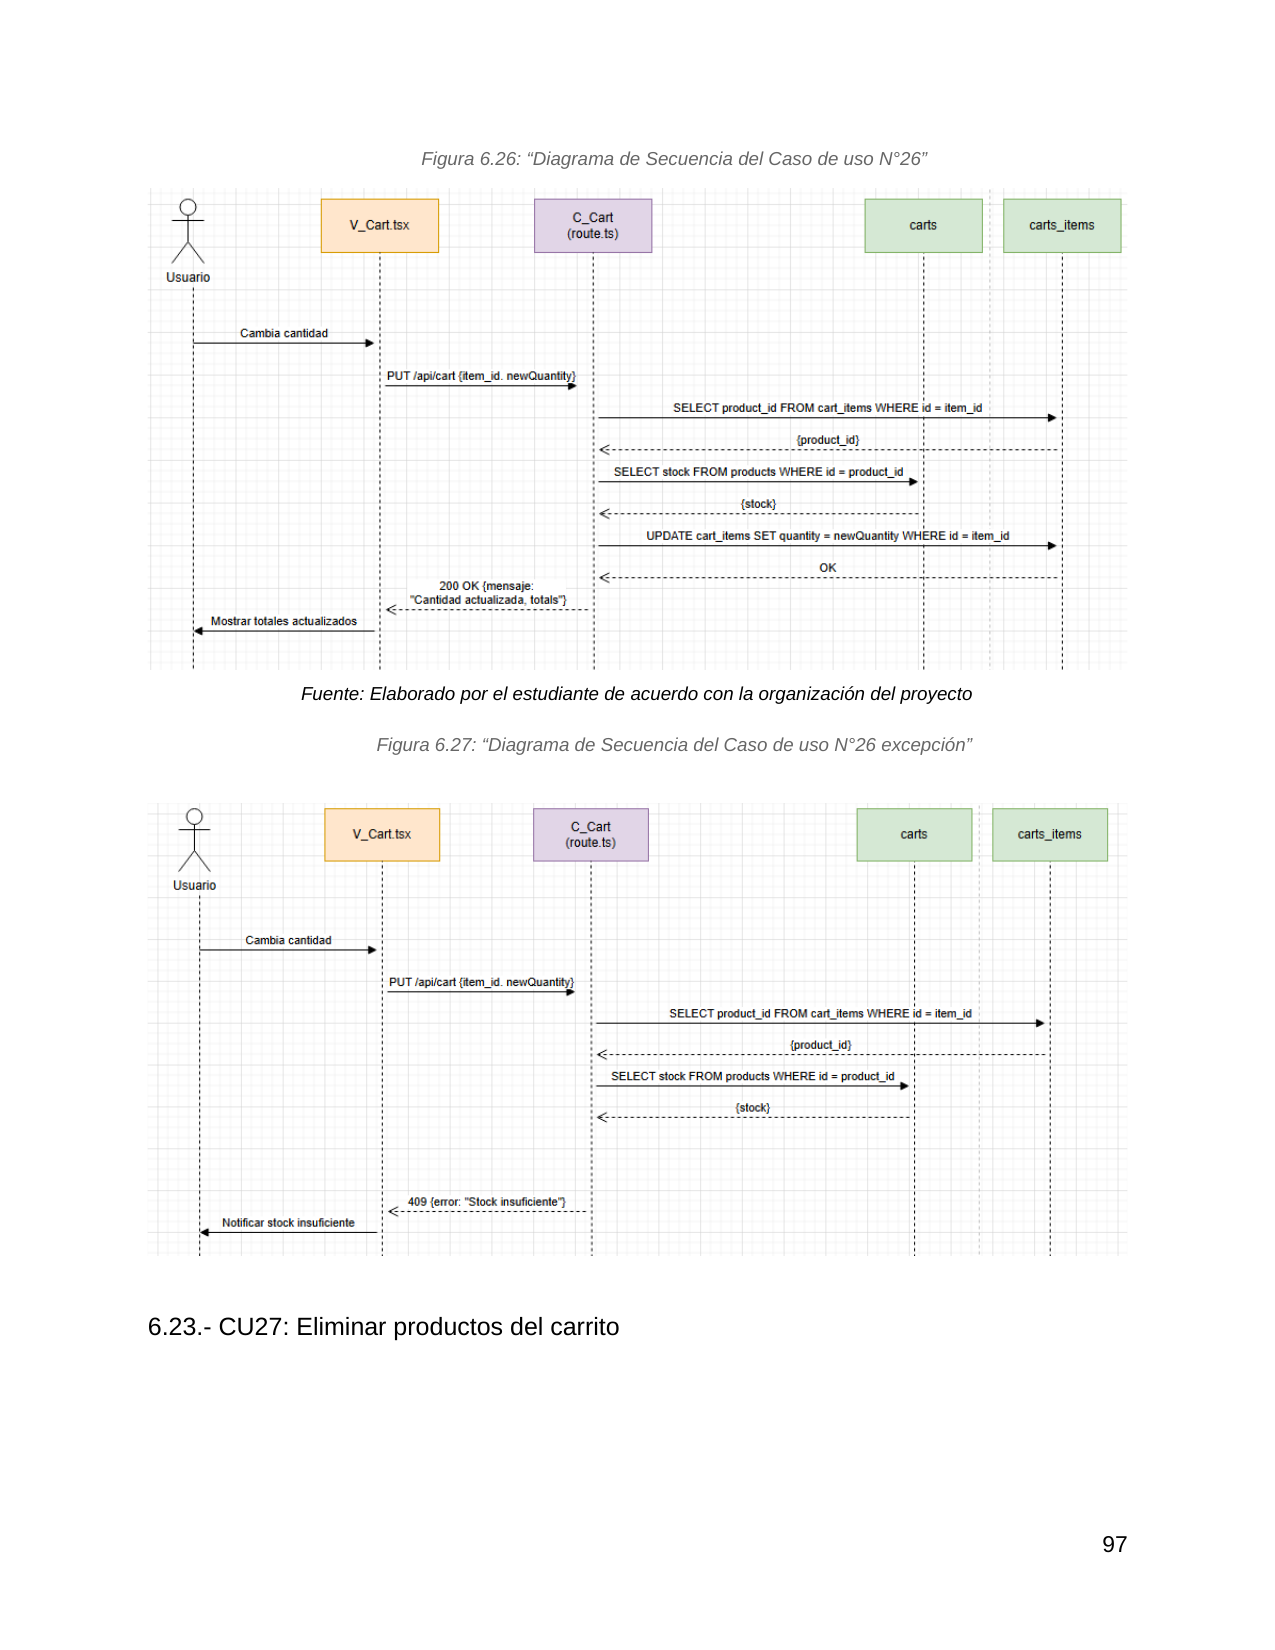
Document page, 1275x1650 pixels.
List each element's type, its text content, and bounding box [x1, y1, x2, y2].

subtitle Figura 6.26: “Diagrama de Secuencia del Caso de uso N°26” [223, 148, 1127, 169]
picture [147, 188, 1128, 670]
text Fuente: Elaborado por el estudiante de acuerdo con la organización del proyecto [148, 683, 1127, 704]
subtitle 6.23.- CU27: Eliminar productos del carrito [148, 1312, 1127, 1341]
picture [147, 803, 1128, 1256]
subtitle Figura 6.27: “Diagrama de Secuencia del Caso de uso N°26 excepción” [223, 733, 1127, 755]
